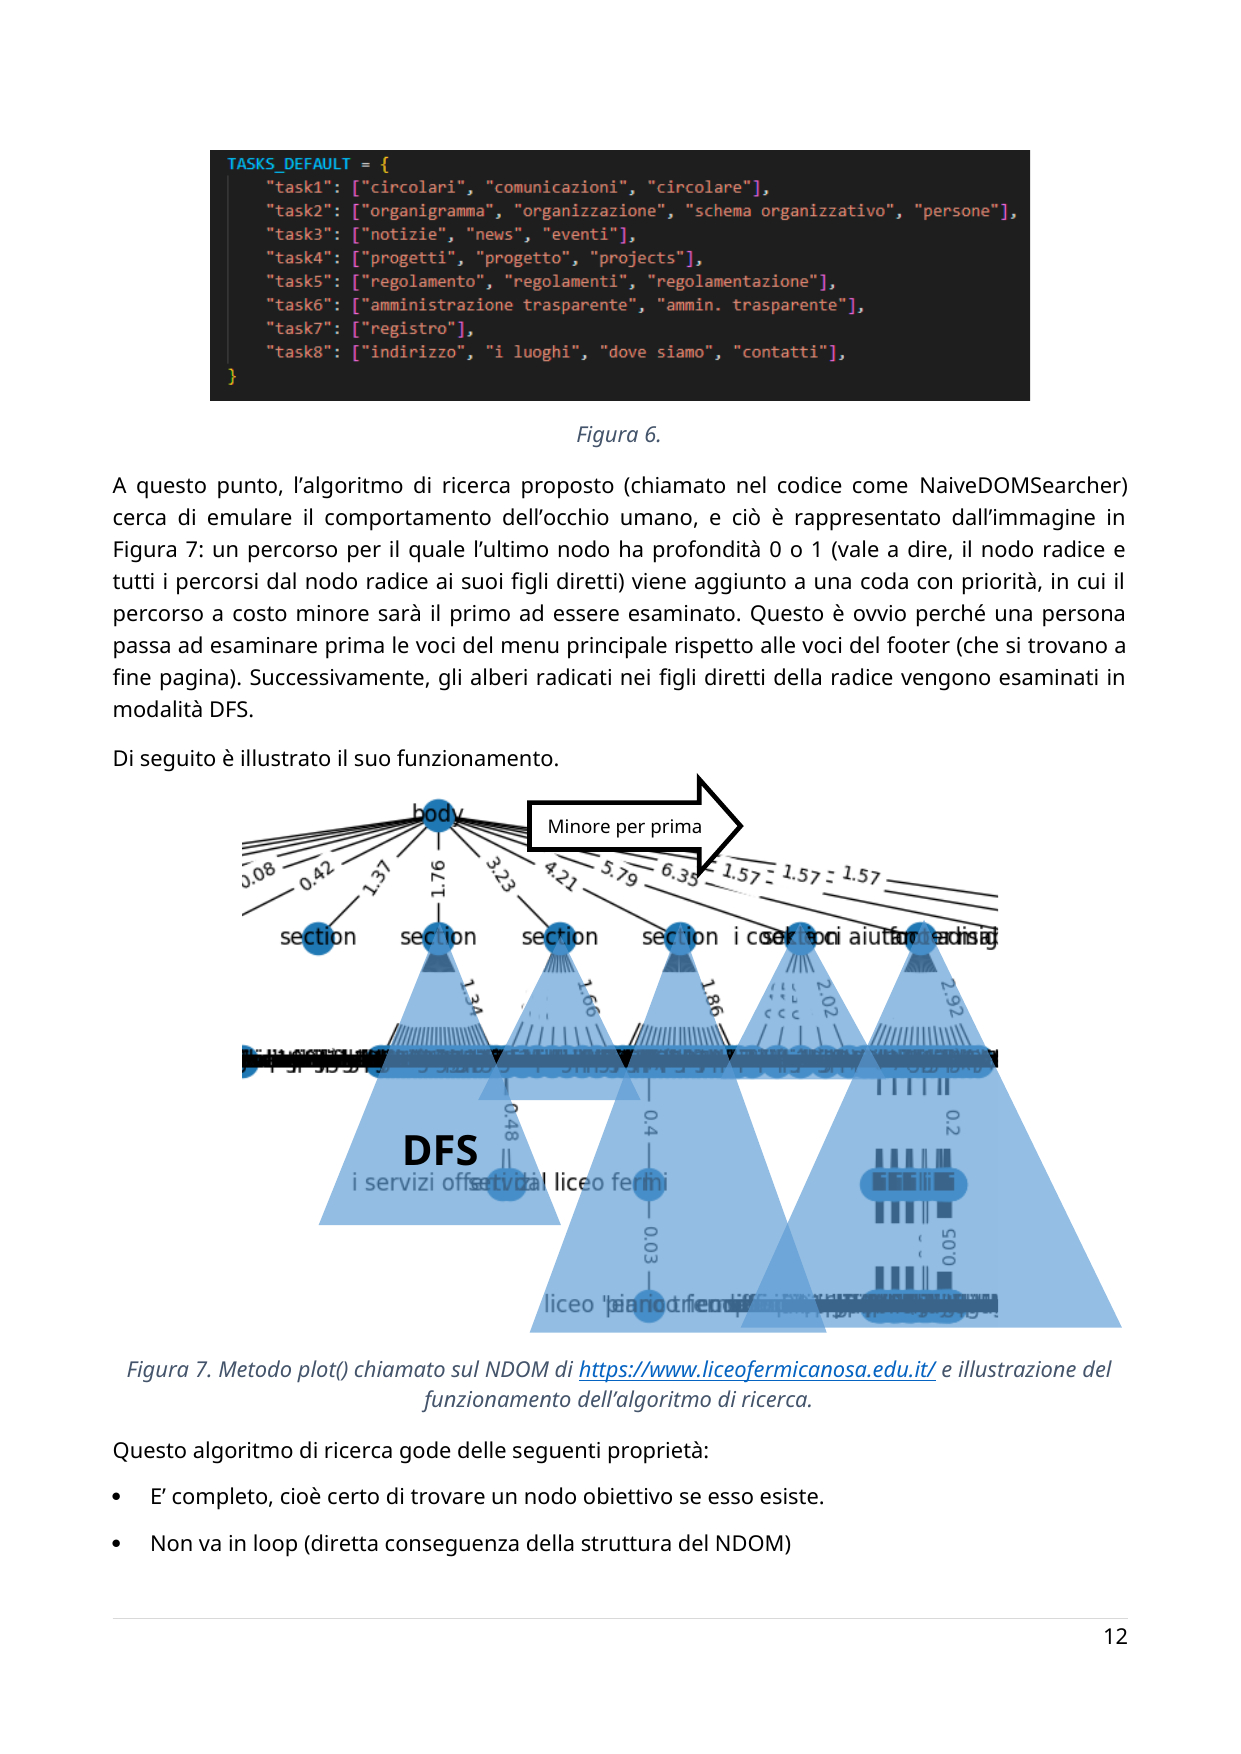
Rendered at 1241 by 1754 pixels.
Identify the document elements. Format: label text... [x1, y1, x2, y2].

text Figura 6. [112, 419, 1128, 449]
text Di seguito è illustrato il suo funzionamento. [112, 743, 1128, 773]
text Figura 7. Metodo plot() chiamato sul NDOM di https://www.liceofermicanosa.edu.it/ e illustrazione del funzionamento dell’algoritmo di ricerca. [112, 1354, 1128, 1414]
text A questo punto, l’algoritmo di ricerca proposto (chiamato nel codice come NaiveDOMSearcher) cerca di emulare il comportamento dell’occhio umano, e ciò è rappresentato dall’immagine in Figura 7: un percorso per il quale l’ultimo nodo ha profondità 0 o 1 (vale a dire, il nodo radice e tutti i percorsi dal nodo radice ai suoi figli diretti) viene aggiunto a una coda con priorità, in cui il percorso a costo minore sarà il primo ad essere esaminato. Questo è ovvio perché una persona passa ad esaminare prima le voci del menu principale rispetto alle voci del footer (che si trovano a fine pagina). Successivamente, gli alberi radicati nei figli diretti della radice vengono esaminati in modalità DFS. [112, 469, 1128, 724]
picture [737, 1080, 851, 1221]
text Questo algoritmo di ricerca gode delle seguenti proprietà: [112, 1435, 1128, 1464]
picture [210, 150, 1031, 401]
list Non va in loop (diretta conseguenza della struttura del NDOM) [112, 1528, 1128, 1557]
list E’ completo, cioè certo di trovare un nodo obiettivo se esso esiste. [112, 1481, 1128, 1511]
picture [242, 791, 999, 1336]
